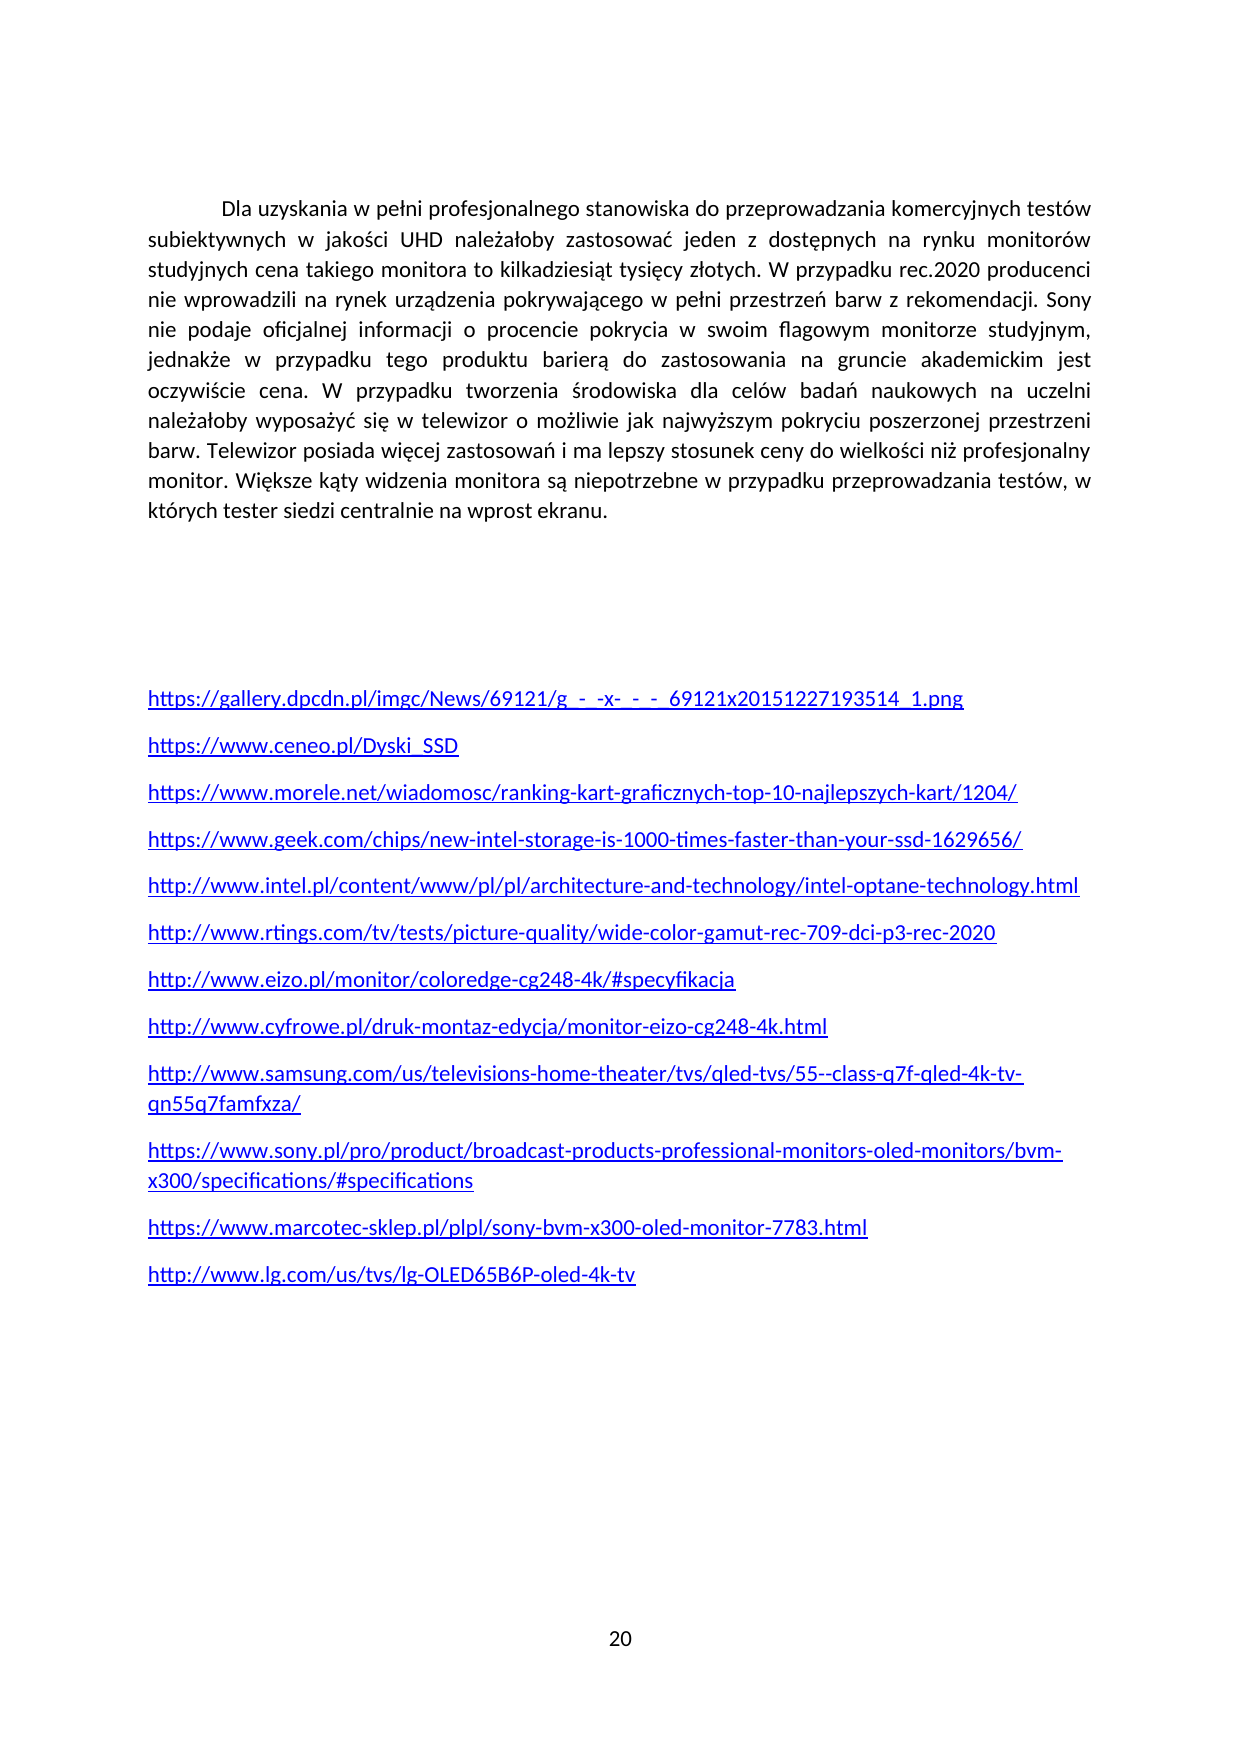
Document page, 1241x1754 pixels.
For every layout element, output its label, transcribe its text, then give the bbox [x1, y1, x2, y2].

text http://www.eizo.pl/monitor/coloredge-cg248-4k/#specyfikacja [148, 965, 1093, 993]
text https://www.sony.pl/pro/product/broadcast-products-professional-monitors-oled-monitors/bvm-x300/specifications/#specifications [148, 1136, 1093, 1194]
text http://www.samsung.com/us/televisions-home-theater/tvs/qled-tvs/55--class-q7f-qled-4k-tv-qn55q7famfxza/ [148, 1059, 1093, 1117]
text http://www.cyfrowe.pl/druk-montaz-edycja/monitor-eizo-cg248-4k.html [148, 1012, 1093, 1040]
text https://www.marcotec-sklep.pl/plpl/sony-bvm-x300-oled-monitor-7783.html [148, 1213, 1093, 1241]
text http://www.rtings.com/tv/tests/picture-quality/wide-color-gamut-rec-709-dci-p3-rec-2020 [148, 918, 1093, 946]
text http://www.lg.com/us/tvs/lg-OLED65B6P-oled-4k-tv [148, 1260, 1093, 1288]
text https://www.morele.net/wiadomosc/ranking-kart-graficznych-top-10-najlepszych-kart/1204/ [148, 778, 1093, 806]
text http://www.intel.pl/content/www/pl/pl/architecture-and-technology/intel-optane-technology.html [148, 872, 1093, 899]
text https://www.geek.com/chips/new-intel-storage-is-1000-times-faster-than-your-ssd-1629656/ [148, 825, 1093, 853]
text Dla uzyskania w pełni profesjonalnego stanowiska do przeprowadzania komercyjnych testów subiektywnych w jakości UHD należałoby zastosować jeden z dostępnych na rynku monitorów studyjnych cena takiego monitora to kilkadziesiąt tysięcy złotych. W przypadku rec.2020 producenci nie wprowadzili na rynek urządzenia pokrywającego w pełni przestrzeń barw z rekomendacji. Sony nie podaje oficjalnej informacji o procencie pokrycia w swoim flagowym monitorze studyjnym, jednakże w przypadku tego produktu barierą do zastosowania na gruncie akademickim jest oczywiście cena. W przypadku tworzenia środowiska dla celów badań naukowych na uczelni należałoby wyposażyć się w telewizor o możliwie jak najwyższym pokryciu poszerzonej przestrzeni barw. Telewizor posiada więcej zastosowań i ma lepszy stosunek ceny do wielkości niż profesjonalny monitor. Większe kąty widzenia monitora są niepotrzebne w przypadku przeprowadzania testów, w których tester siedzi centralnie na wprost ekranu. [148, 194, 1093, 524]
text https://gallery.dpcdn.pl/imgc/News/69121/g_-_-x-_-_-_69121x20151227193514_1.png [148, 684, 1093, 712]
text https://www.ceneo.pl/Dyski_SSD [148, 731, 1093, 759]
